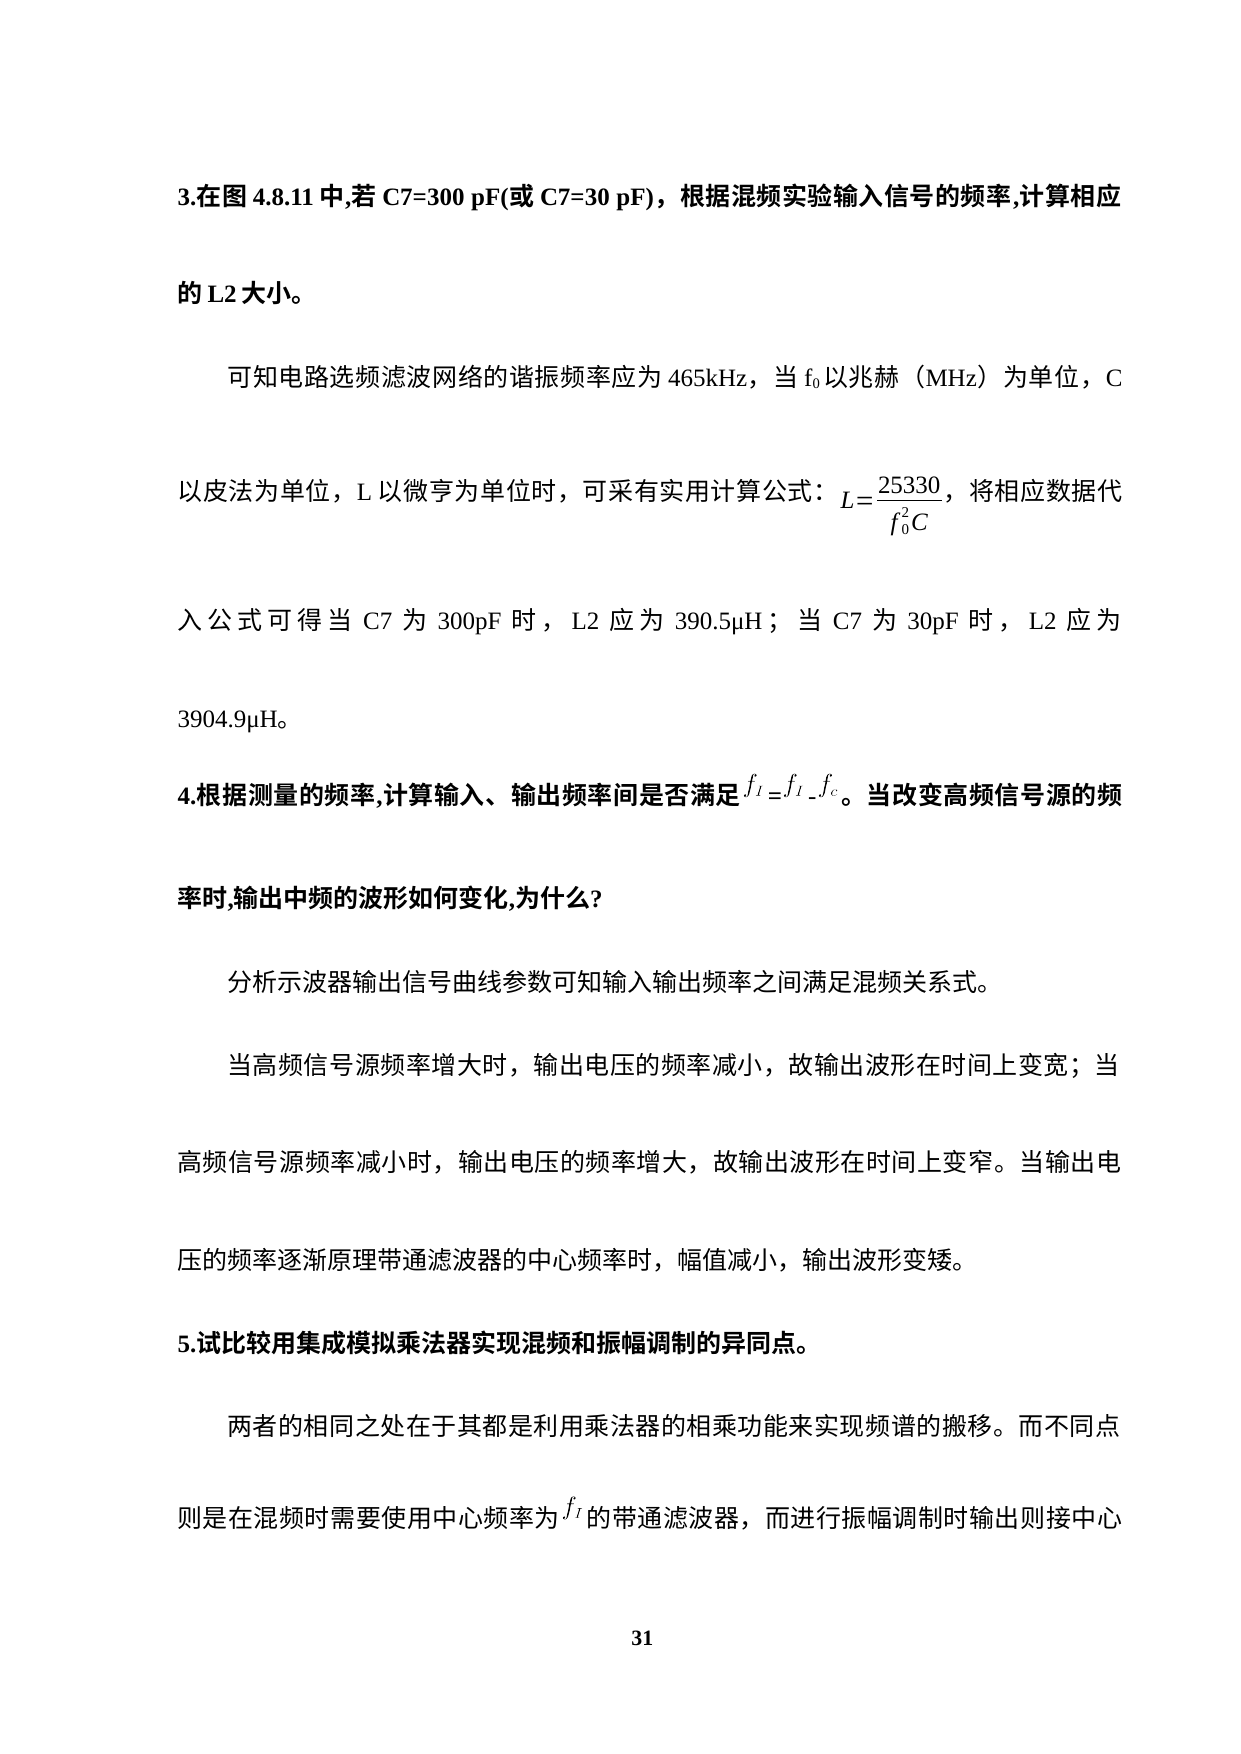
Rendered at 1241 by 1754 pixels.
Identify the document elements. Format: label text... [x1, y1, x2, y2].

text 分析示波器输出信号曲线参数可知输入输出频率之间满足混频关系式。 [177, 948, 1122, 1013]
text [177, 1392, 1122, 1554]
text 5.试比较用集成模拟乘法器实现混频和振幅调制的异同点。 [177, 1309, 1122, 1374]
text 3.在图4.8.11中,若C7=300 pF(或C7=30 pF)，根据混频实验输入信号的频率,计算相应的L2大小。 [177, 162, 1122, 324]
text 当高频信号源频率增大时，输出电压的频率减小，故输出波形在时间上变宽；当高频信号源频率减小时，输出电压的频率增大，故输出波形在时间上变窄。当输出电压的频率逐渐原理带通滤波器的中心频率时，幅值减小，输出波形变矮。 [177, 1031, 1122, 1291]
text 可知电路选频滤波网络的谐振频率应为465kHz，当f0以兆赫（MHz）为单位，C以皮法为单位，L以微亨为单位时，可采有实用计算公式：，将相应数据代入公式可得当C7为300pF时，L2应为390.5μH；当C7为30pF时，L2应为3904.9μH。 [177, 343, 1122, 749]
text 4.根据测量的频率,计算输入、输出频率间是否满足=-。当改变高频信号源的频率时,输出中频的波形如何变化,为什么? [177, 767, 1122, 929]
